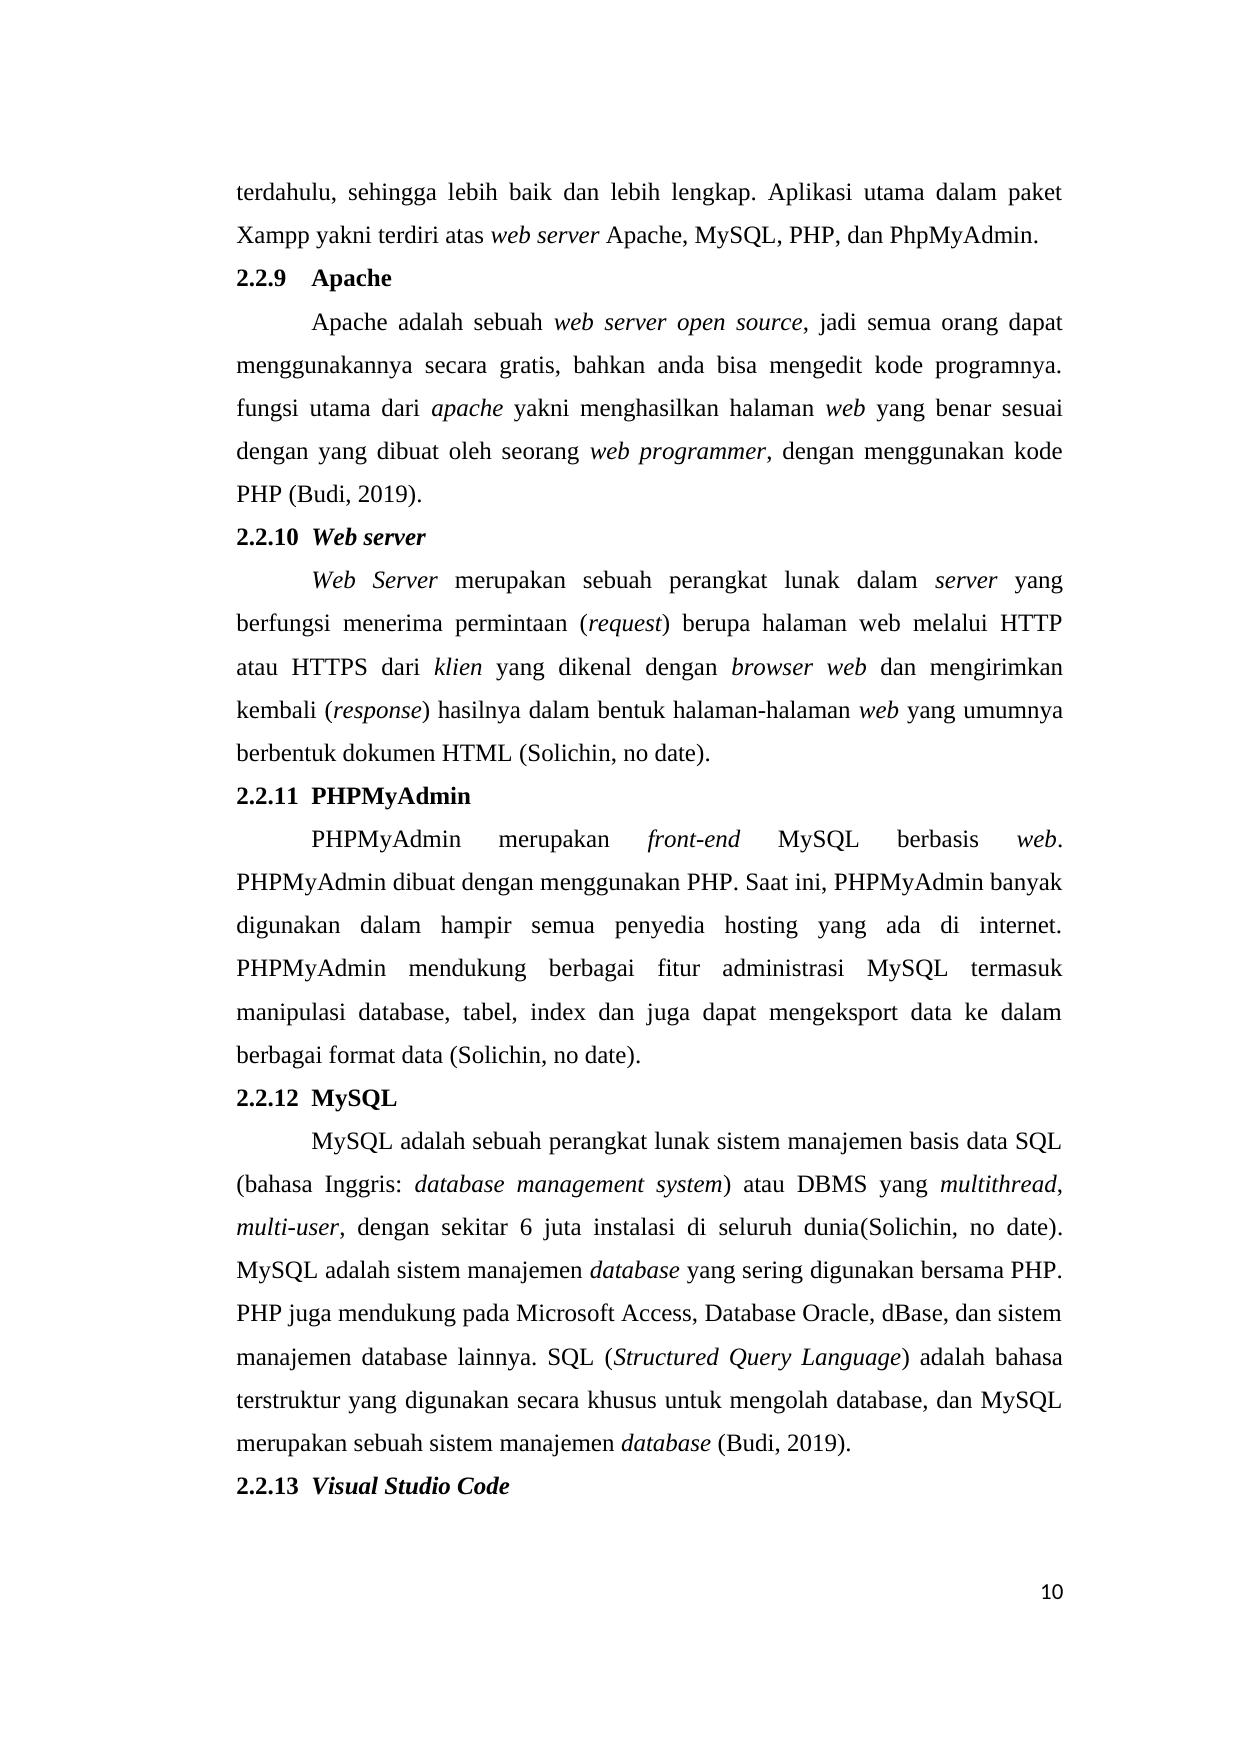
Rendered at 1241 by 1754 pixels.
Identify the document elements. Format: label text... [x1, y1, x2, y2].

text MySQL adalah sebuah perangkat lunak sistem manajemen basis data SQL (bahasa Inggris: database management system) atau DBMS yang multithread, multi-user, dengan sekitar 6 juta instalasi di seluruh dunia(Solichin, no date). MySQL adalah sistem manajemen database yang sering digunakan bersama PHP. PHP juga mendukung pada Microsoft Access, Database Oracle, dBase, dan sistem manajemen database lainnya. SQL (Structured Query Language) adalah bahasa terstruktur yang digunakan secara khusus untuk mengolah database, dan MySQL merupakan sebuah sistem manajemen database (Budi, 2019). [236, 1126, 1063, 1457]
text Apache adalah sebuah web server open source, jadi semua orang dapat menggunakannya secara gratis, bahkan anda bisa mengedit kode programnya. fungsi utama dari apache yakni menghasilkan halaman web yang benar sesuai dengan yang dibuat oleh seorang web programmer, dengan menggunakan kode PHP (Budi, 2019). [236, 307, 1063, 508]
list PHPMyAdmin [236, 781, 1063, 810]
text PHPMyAdmin merupakan front-end MySQL berbasis web. PHPMyAdmin dibuat dengan menggunakan PHP. Saat ini, PHPMyAdmin banyak digunakan dalam hampir semua penyedia hosting yang ada di internet. PHPMyAdmin mendukung berbagai fitur administrasi MySQL termasuk manipulasi database, tabel, index dan juga dapat mengeksport data ke dalam berbagai format data (Solichin, no date). [236, 824, 1063, 1068]
text Web Server merupakan sebuah perangkat lunak dalam server yang berfungsi menerima permintaan (request) berupa halaman web melalui HTTP atau HTTPS dari klien yang dikenal dengan browser web dan mengirimkan kembali (response) hasilnya dalam bentuk halaman-halaman web yang umumnya berbentuk dokumen HTML (Solichin, no date). [236, 565, 1063, 767]
list Web server [236, 522, 1063, 551]
list MySQL [236, 1083, 1063, 1112]
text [236, 177, 1063, 249]
list Apache [236, 263, 1063, 292]
list Visual Studio Code [236, 1471, 1063, 1500]
